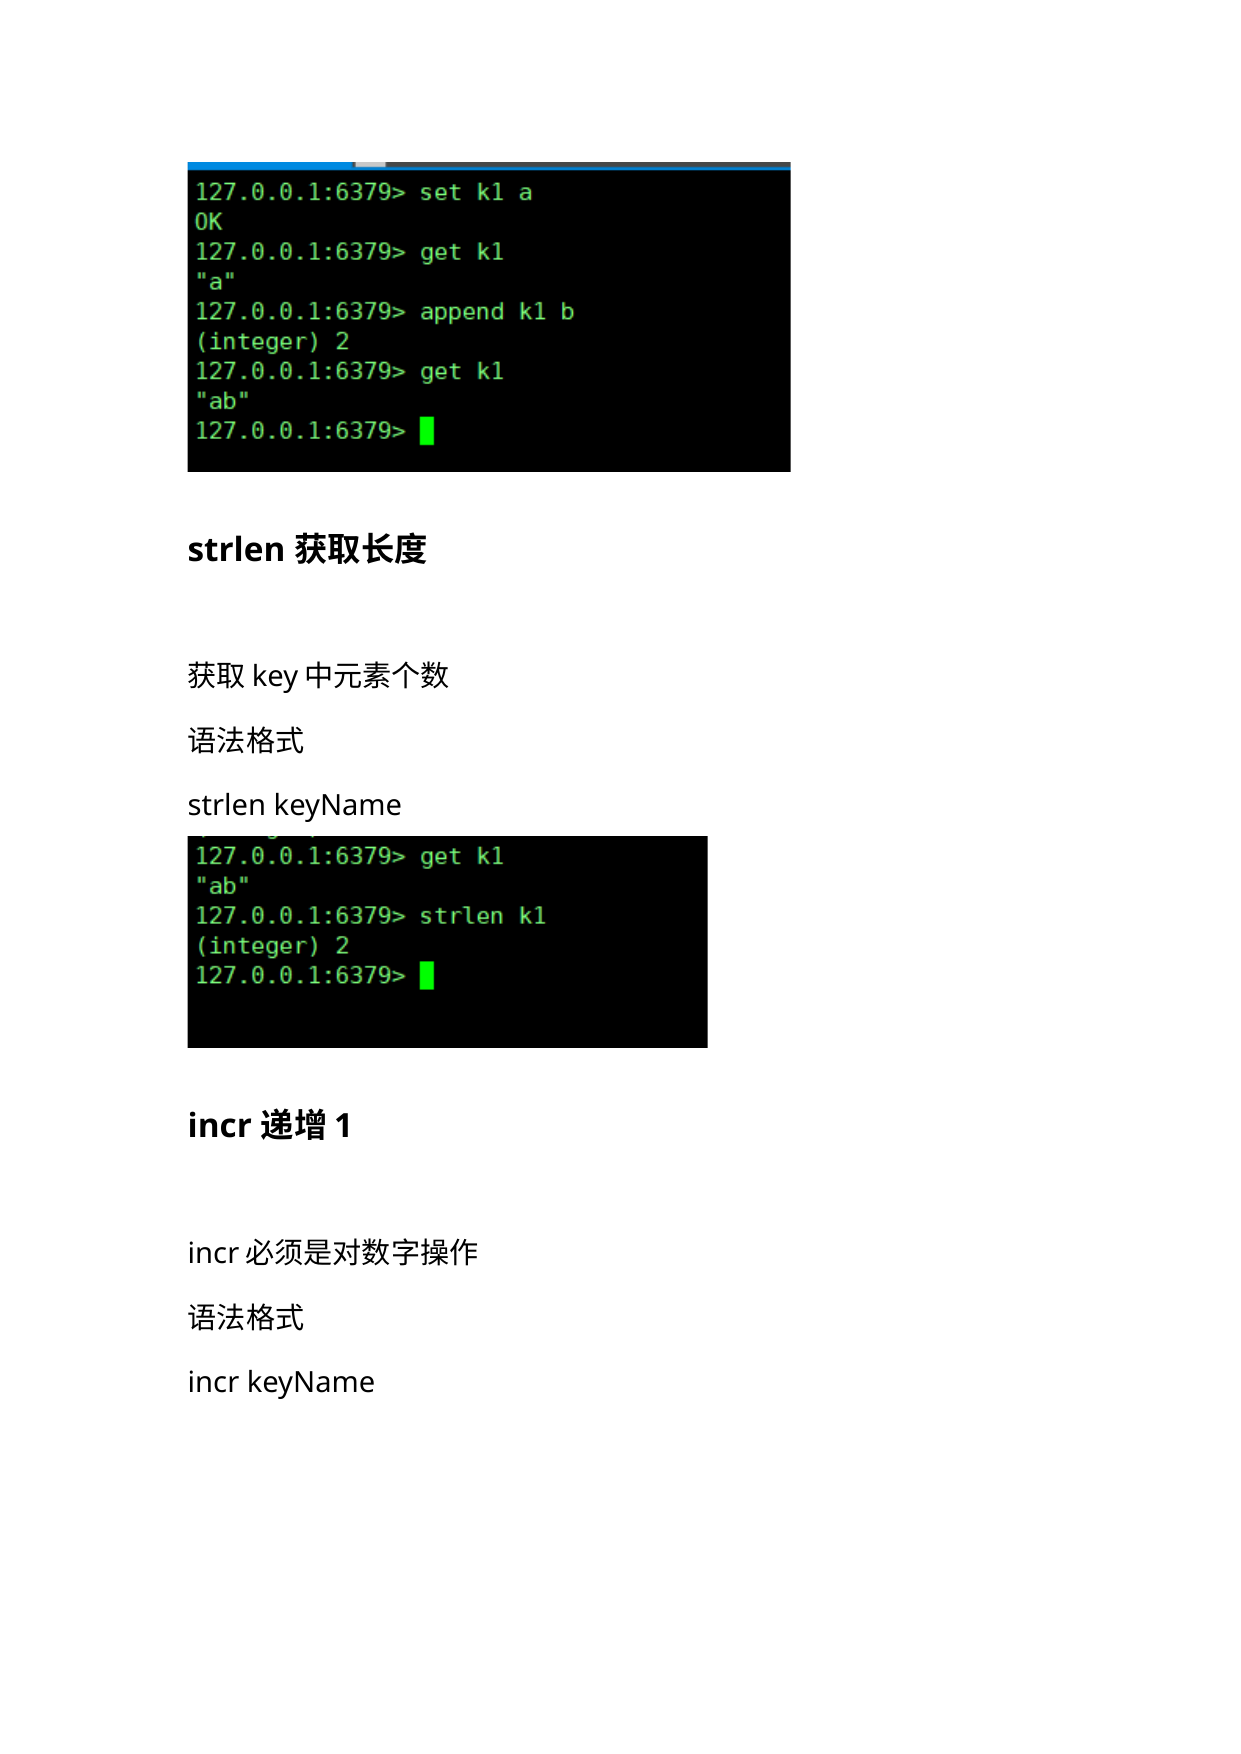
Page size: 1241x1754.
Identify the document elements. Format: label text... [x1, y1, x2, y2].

subtitle incr 递增1 [187, 1091, 1053, 1156]
picture [187, 162, 791, 472]
text 语法格式 [187, 1283, 1053, 1348]
text incr keyName [187, 1348, 1053, 1413]
picture [187, 836, 708, 1048]
text strlen keyName [187, 771, 1053, 836]
text 语法格式 [187, 706, 1053, 771]
text incr必须是对数字操作 [187, 1218, 1053, 1283]
subtitle strlen 获取长度 [187, 514, 1053, 579]
text 获取key中元素个数 [187, 641, 1053, 706]
